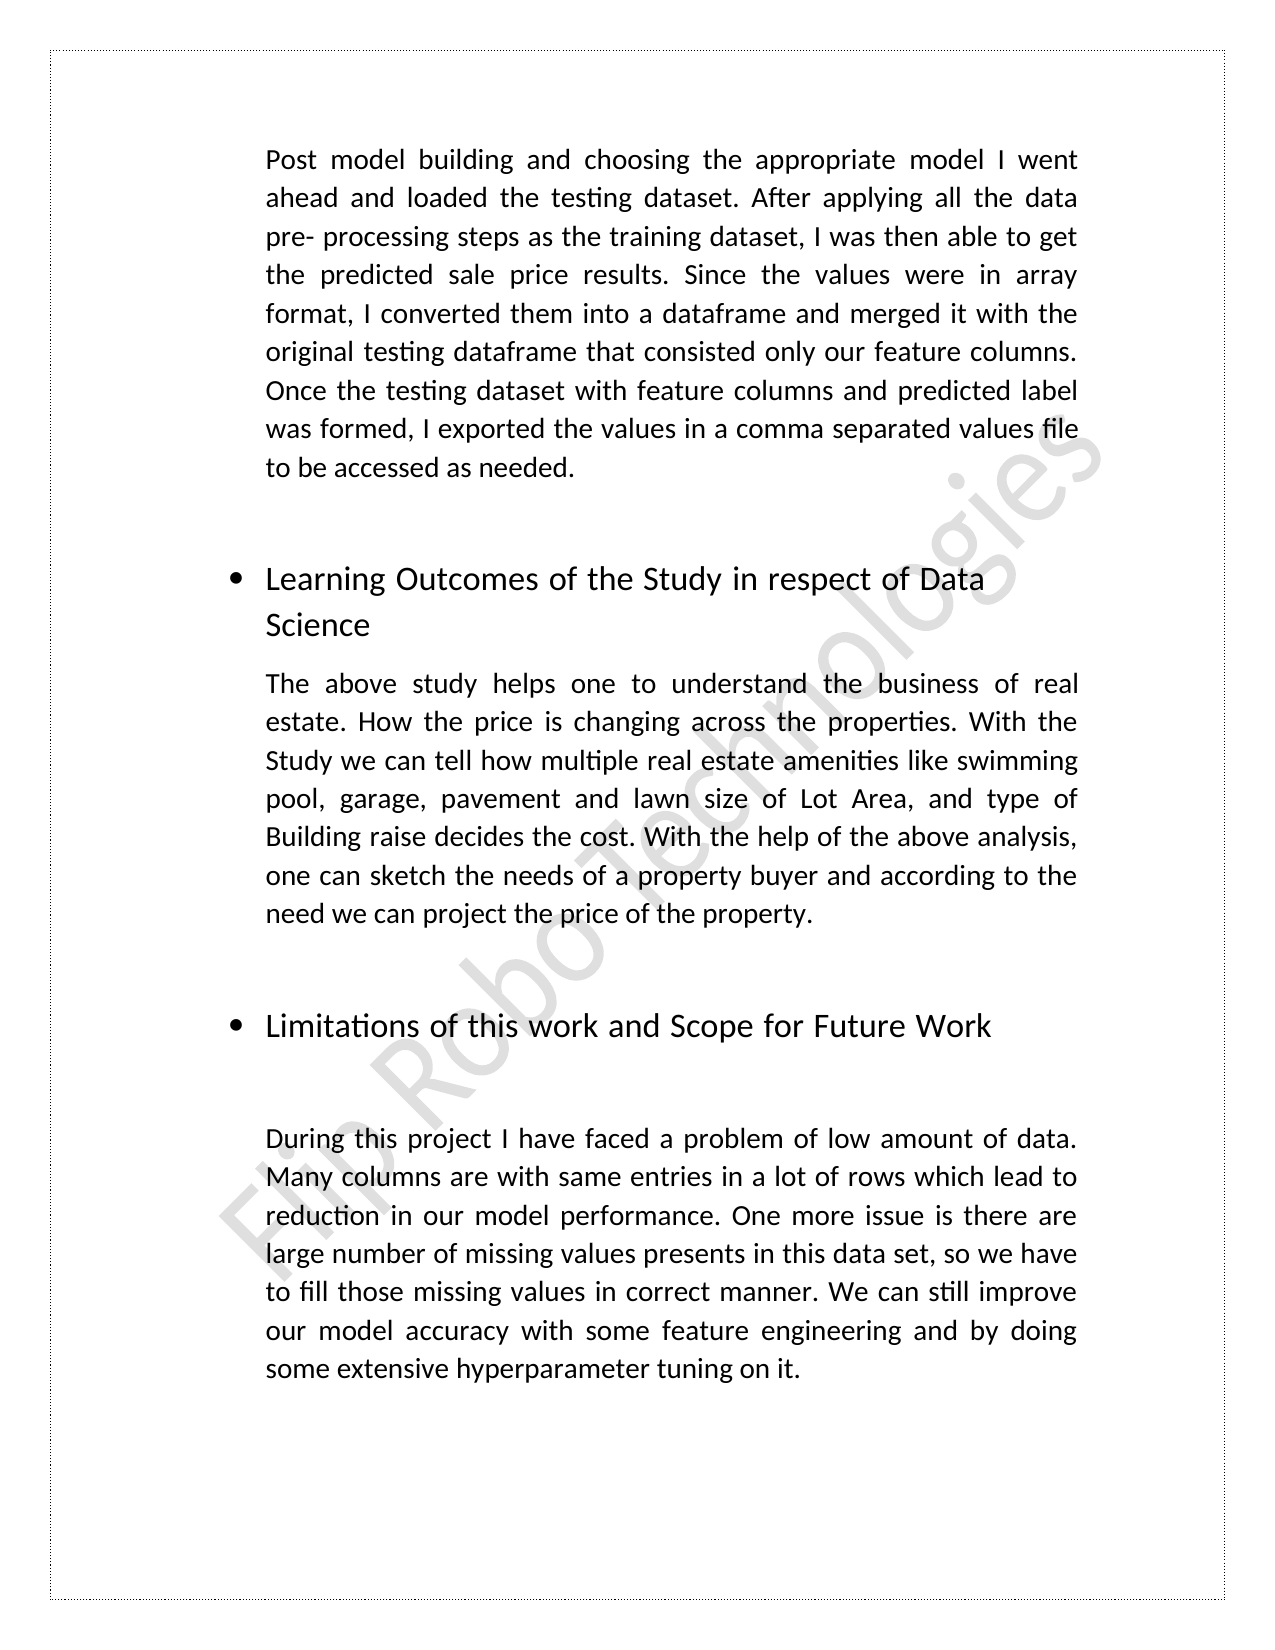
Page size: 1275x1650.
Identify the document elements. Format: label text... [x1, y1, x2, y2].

subtitle Limitations of this work and Scope for Future Work [230, 1004, 1161, 1046]
text During this project I have faced a problem of low amount of data. Many columns are with same entries in a lot of rows which lead to reduction in our model performance. One more issue is there are large number of missing values presents in this data set, so we have to fill those missing values in correct manner. We can still improve our model accuracy with some feature engineering and by doing some extensive hyperparameter tuning on it. [265, 1120, 1079, 1386]
text The above study helps one to understand the business of real estate. How the price is changing across the properties. With the Study we can tell how multiple real estate amenities like swimming pool, garage, pavement and lawn size of Lot Area, and type of Building raise decides the cost. With the help of the above analysis, one can sketch the needs of a property buyer and according to the need we can project the price of the property. [265, 665, 1079, 931]
subtitle Learning Outcomes of the Study in respect of Data Science [230, 557, 986, 645]
text Post model building and choosing the appropriate model I went ahead and loaded the testing dataset. After applying all the data pre- processing steps as the training dataset, I was then able to get the predicted sale price results. Since the values were in array format, I converted them into a dataframe and merged it with the original testing dataframe that consisted only our feature columns. Once the testing dataset with feature columns and predicted label was formed, I exported the values in a comma separated values file to be accessed as needed. [265, 141, 1078, 484]
